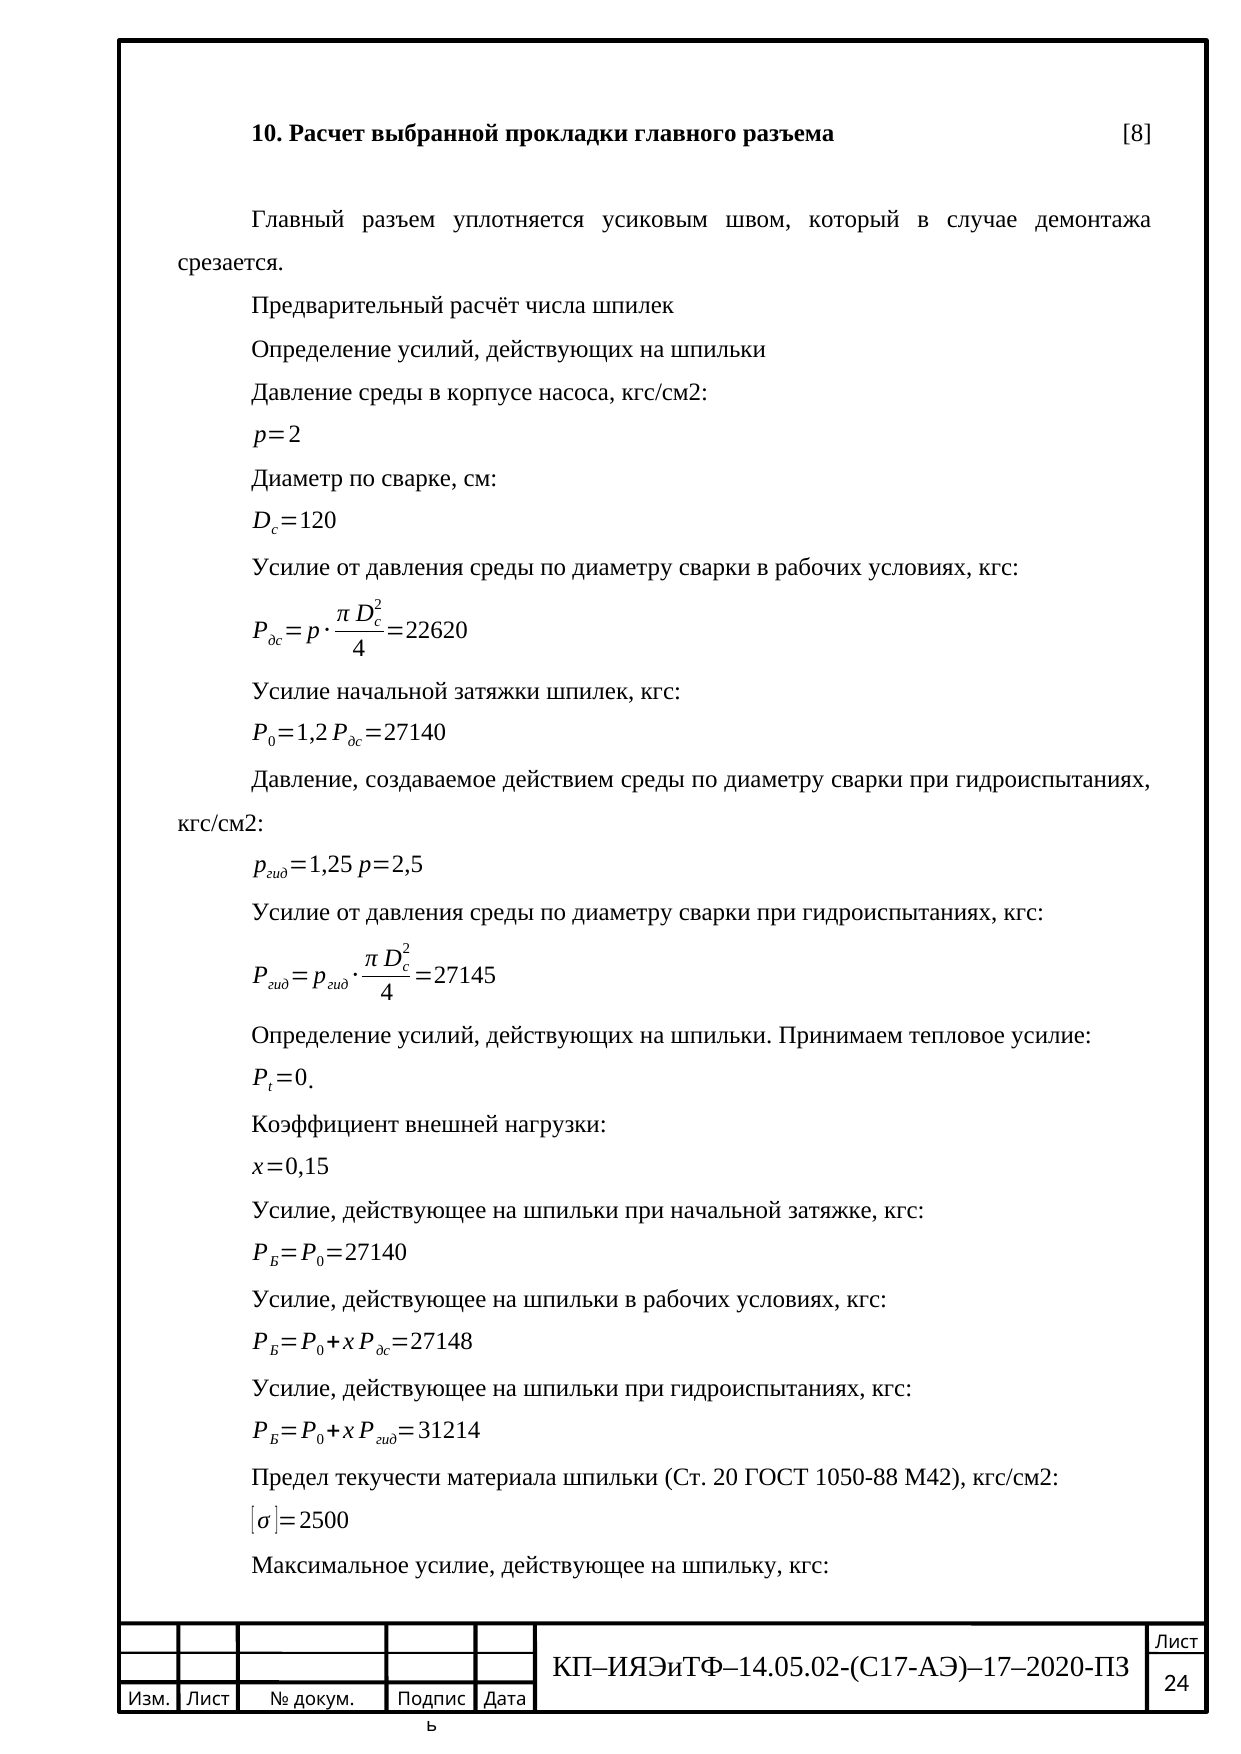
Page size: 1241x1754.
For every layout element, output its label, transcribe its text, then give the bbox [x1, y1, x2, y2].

text Давление среды в корпусе насоса, кгс/см2: [177, 377, 1152, 406]
text Усилие, действующее на шпильки в рабочих условиях, кгс: [177, 1284, 1152, 1313]
text Усилие, действующее на шпильки при гидроиспытаниях, кгс: [177, 1373, 1152, 1402]
text 10. Расчет выбранной прокладки главного разъема [8] [177, 118, 1152, 147]
text Главный разъем уплотняется усиковым швом, который в случае демонтажа срезается. [177, 204, 1152, 276]
text Определение усилий, действующих на шпильки. Принимаем тепловое усилие: [177, 1020, 1152, 1049]
text Коэффициент внешней нагрузки: [177, 1109, 1152, 1138]
text Усилие от давления среды по диаметру сварки при гидроиспытаниях, кгс: [177, 897, 1152, 925]
text Предварительный расчёт числа шпилек [177, 291, 1152, 319]
text Давление, создаваемое действием среды по диаметру сварки при гидроиспытаниях, кгс/см2: [177, 764, 1152, 836]
text Усилие начальной затяжки шпилек, кгс: [177, 676, 1152, 704]
text Максимальное усилие, действующее на шпильку, кгс: [177, 1550, 1152, 1579]
text Усилие от давления среды по диаметру сварки в рабочих условиях, кгс: [177, 552, 1152, 581]
text Определение усилий, действующих на шпильки [177, 334, 1152, 362]
text . [251, 1063, 1152, 1095]
text Усилие, действующее на шпильки при начальной затяжке, кгс: [177, 1195, 1152, 1224]
text Диаметр по сварке, см: [177, 463, 1152, 492]
text Предел текучести материала шпильки (Ст. 20 ГОСТ 1050-88 М42), кгс/см2: [177, 1462, 1152, 1491]
